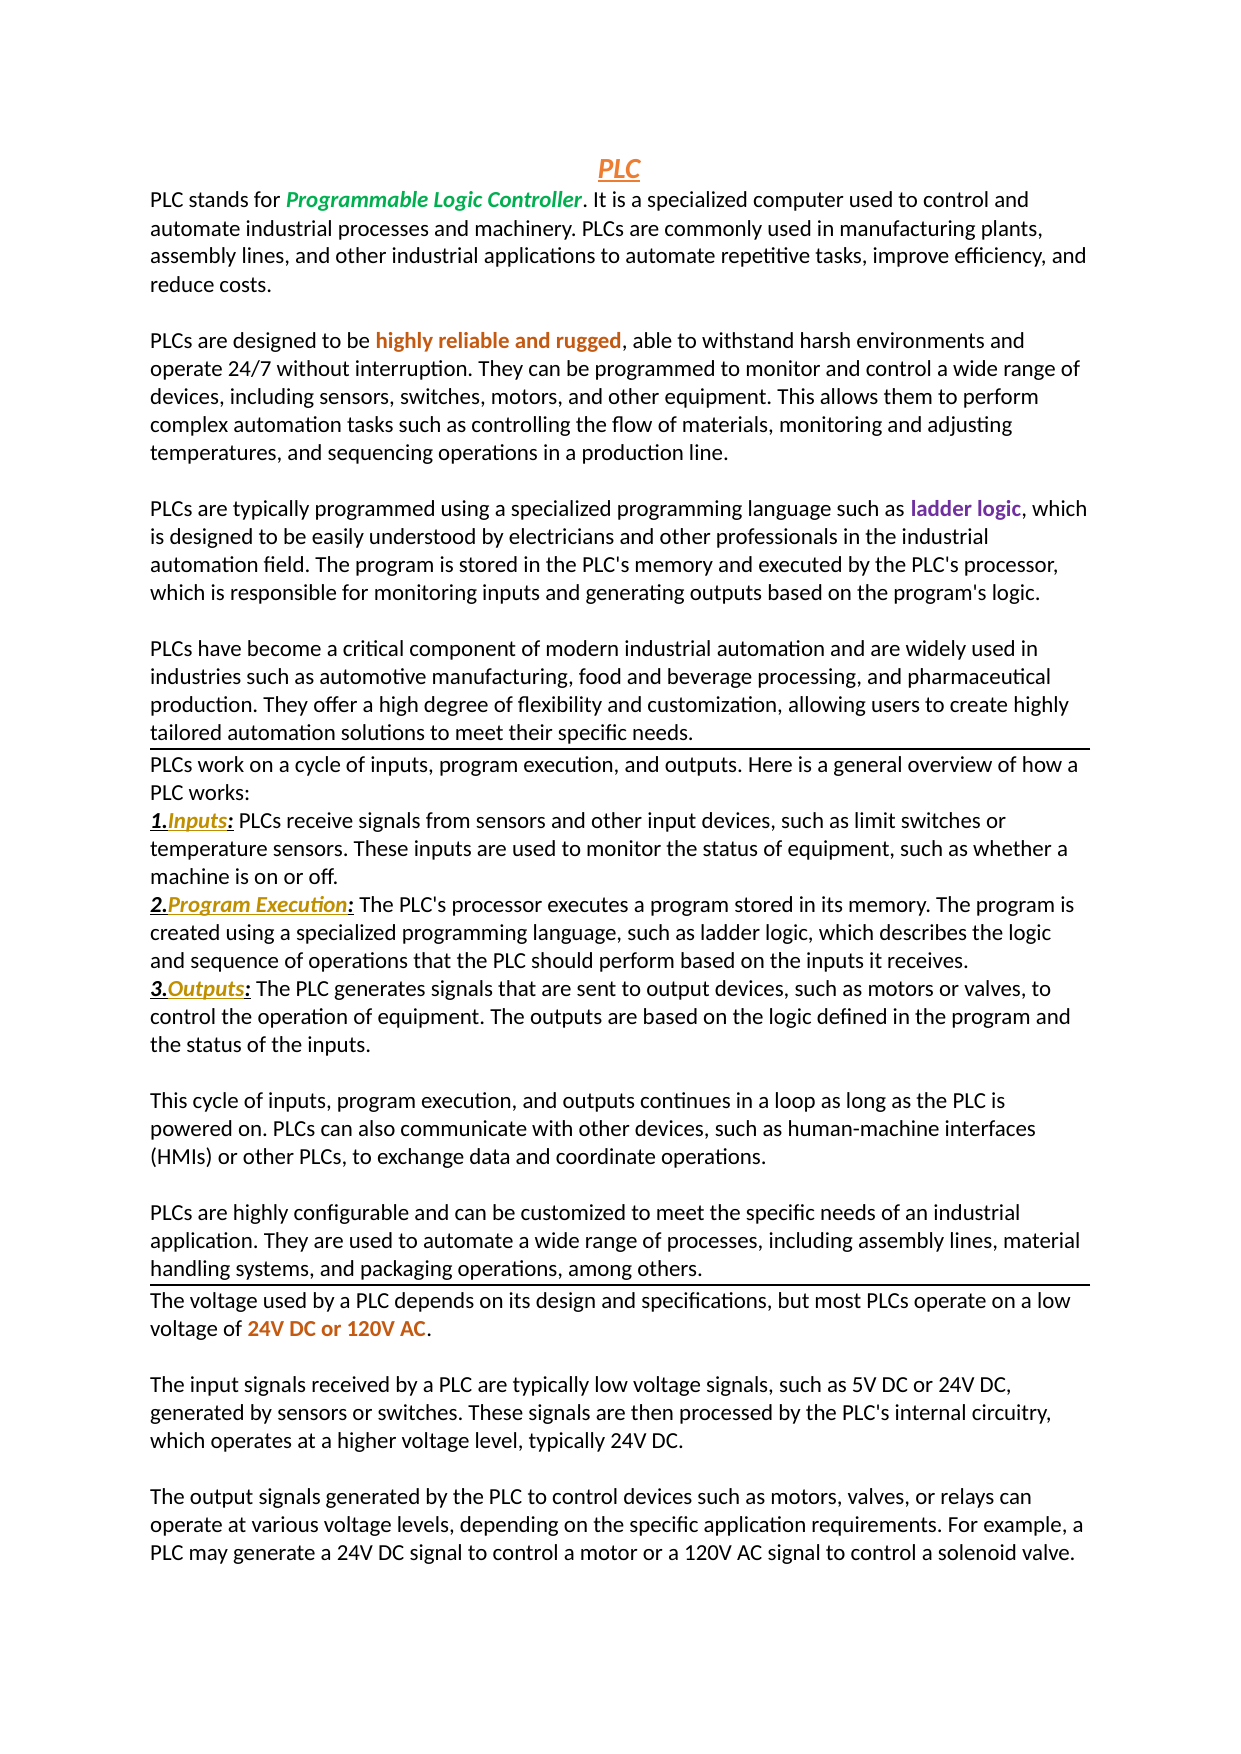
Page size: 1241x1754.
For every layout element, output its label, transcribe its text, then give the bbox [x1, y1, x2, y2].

text 1.Inputs: PLCs receive signals from sensors and other input devices, such as limit switches or temperature sensors. These inputs are used to monitor the status of equipment, such as whether a machine is on or off. [150, 806, 1090, 890]
text The input signals received by a PLC are typically low voltage signals, such as 5V DC or 24V DC, generated by sensors or switches. These signals are then processed by the PLC's internal circuitry, which operates at a higher voltage level, typically 24V DC. [150, 1370, 1090, 1454]
text The output signals generated by the PLC to control devices such as motors, valves, or relays can operate at various voltage levels, depending on the specific application requirements. For example, a PLC may generate a 24V DC signal to control a motor or a 120V AC signal to control a solenoid valve. [150, 1482, 1090, 1566]
text This cycle of inputs, program execution, and outputs continues in a loop as long as the PLC is powered on. PLCs can also communicate with other devices, such as human-machine interfaces (HMIs) or other PLCs, to exchange data and coordinate operations. [150, 1086, 1090, 1170]
text PLCs are typically programmed using a specialized programming language such as ladder logic, which is designed to be easily understood by electricians and other professionals in the industrial automation field. The program is stored in the PLC's memory and executed by the PLC's processor, which is responsible for monitoring inputs and generating outputs based on the program's logic. [150, 494, 1090, 606]
text PLCs have become a critical component of modern industrial automation and are widely used in industries such as automotive manufacturing, food and beverage processing, and pharmaceutical production. They offer a high degree of flexibility and customization, allowing users to create highly tailored automation solutions to meet their specific needs. [150, 634, 1090, 748]
text PLC stands for Programmable Logic Controller. It is a specialized computer used to control and automate industrial processes and machinery. PLCs are commonly used in manufacturing plants, assembly lines, and other industrial applications to automate repetitive tasks, improve efficiency, and reduce costs. [150, 186, 1090, 298]
text PLCs work on a cycle of inputs, program execution, and outputs. Here is a general overview of how a PLC works: [150, 750, 1090, 806]
text PLC [150, 150, 1090, 186]
text The voltage used by a PLC depends on its design and specifications, but most PLCs operate on a low voltage of 24V DC or 120V AC. [150, 1286, 1090, 1342]
text 2.Program Execution: The PLC's processor executes a program stored in its memory. The program is created using a specialized programming language, such as ladder logic, which describes the logic and sequence of operations that the PLC should perform based on the inputs it receives. [150, 890, 1090, 974]
text PLCs are highly configurable and can be customized to meet the specific needs of an industrial application. They are used to automate a wide range of processes, including assembly lines, material handling systems, and packaging operations, among others. [150, 1198, 1090, 1284]
text 3.Outputs: The PLC generates signals that are sent to output devices, such as motors or valves, to control the operation of equipment. The outputs are based on the logic defined in the program and the status of the inputs. [150, 974, 1090, 1058]
text PLCs are designed to be highly reliable and rugged, able to withstand harsh environments and operate 24/7 without interruption. They can be programmed to monitor and control a wide range of devices, including sensors, switches, motors, and other equipment. This allows them to perform complex automation tasks such as controlling the flow of materials, monitoring and adjusting temperatures, and sequencing operations in a production line. [150, 326, 1090, 466]
